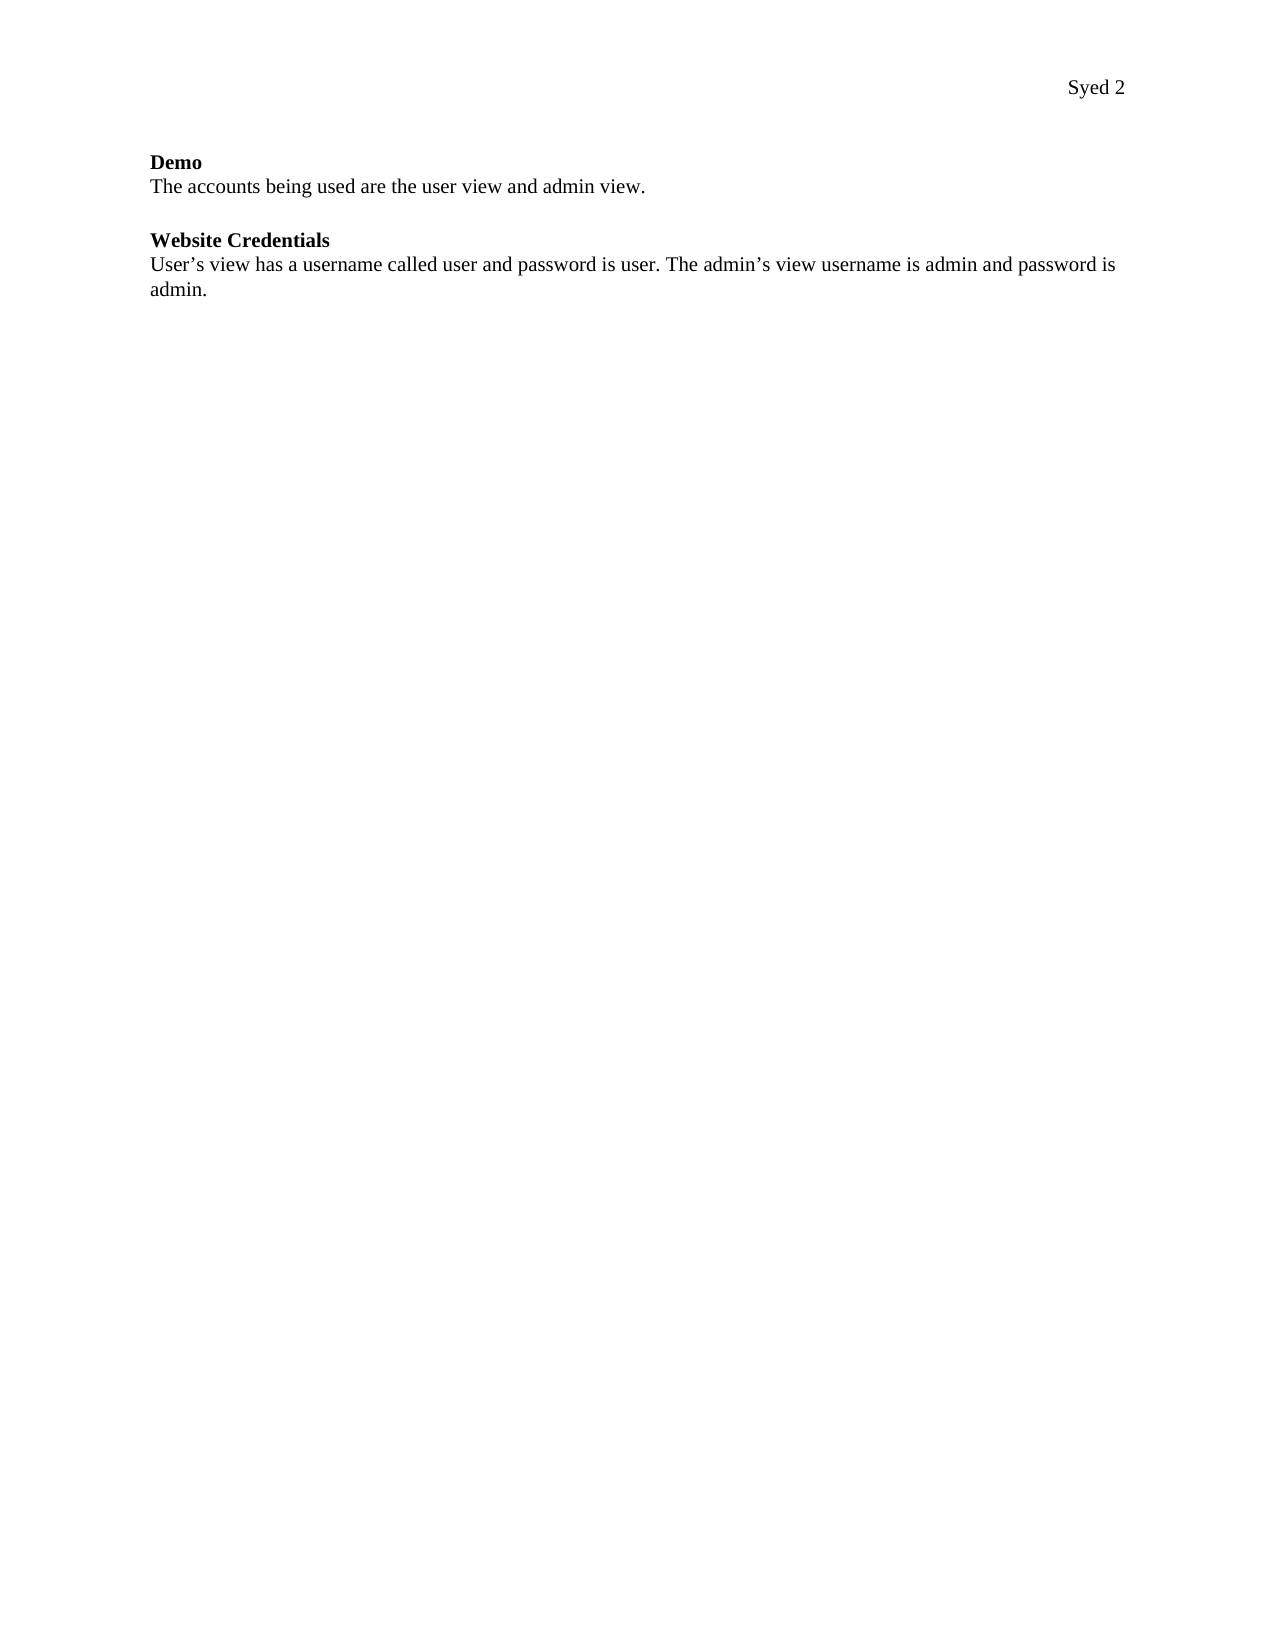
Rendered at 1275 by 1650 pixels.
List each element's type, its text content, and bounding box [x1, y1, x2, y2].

text The accounts being used are the user view and admin view. [150, 174, 1125, 198]
text User’s view has a username called user and password is user. The admin’s view username is admin and password is admin. [150, 252, 1125, 301]
text Demo [150, 150, 1125, 174]
text Website Credentials [150, 228, 1125, 252]
